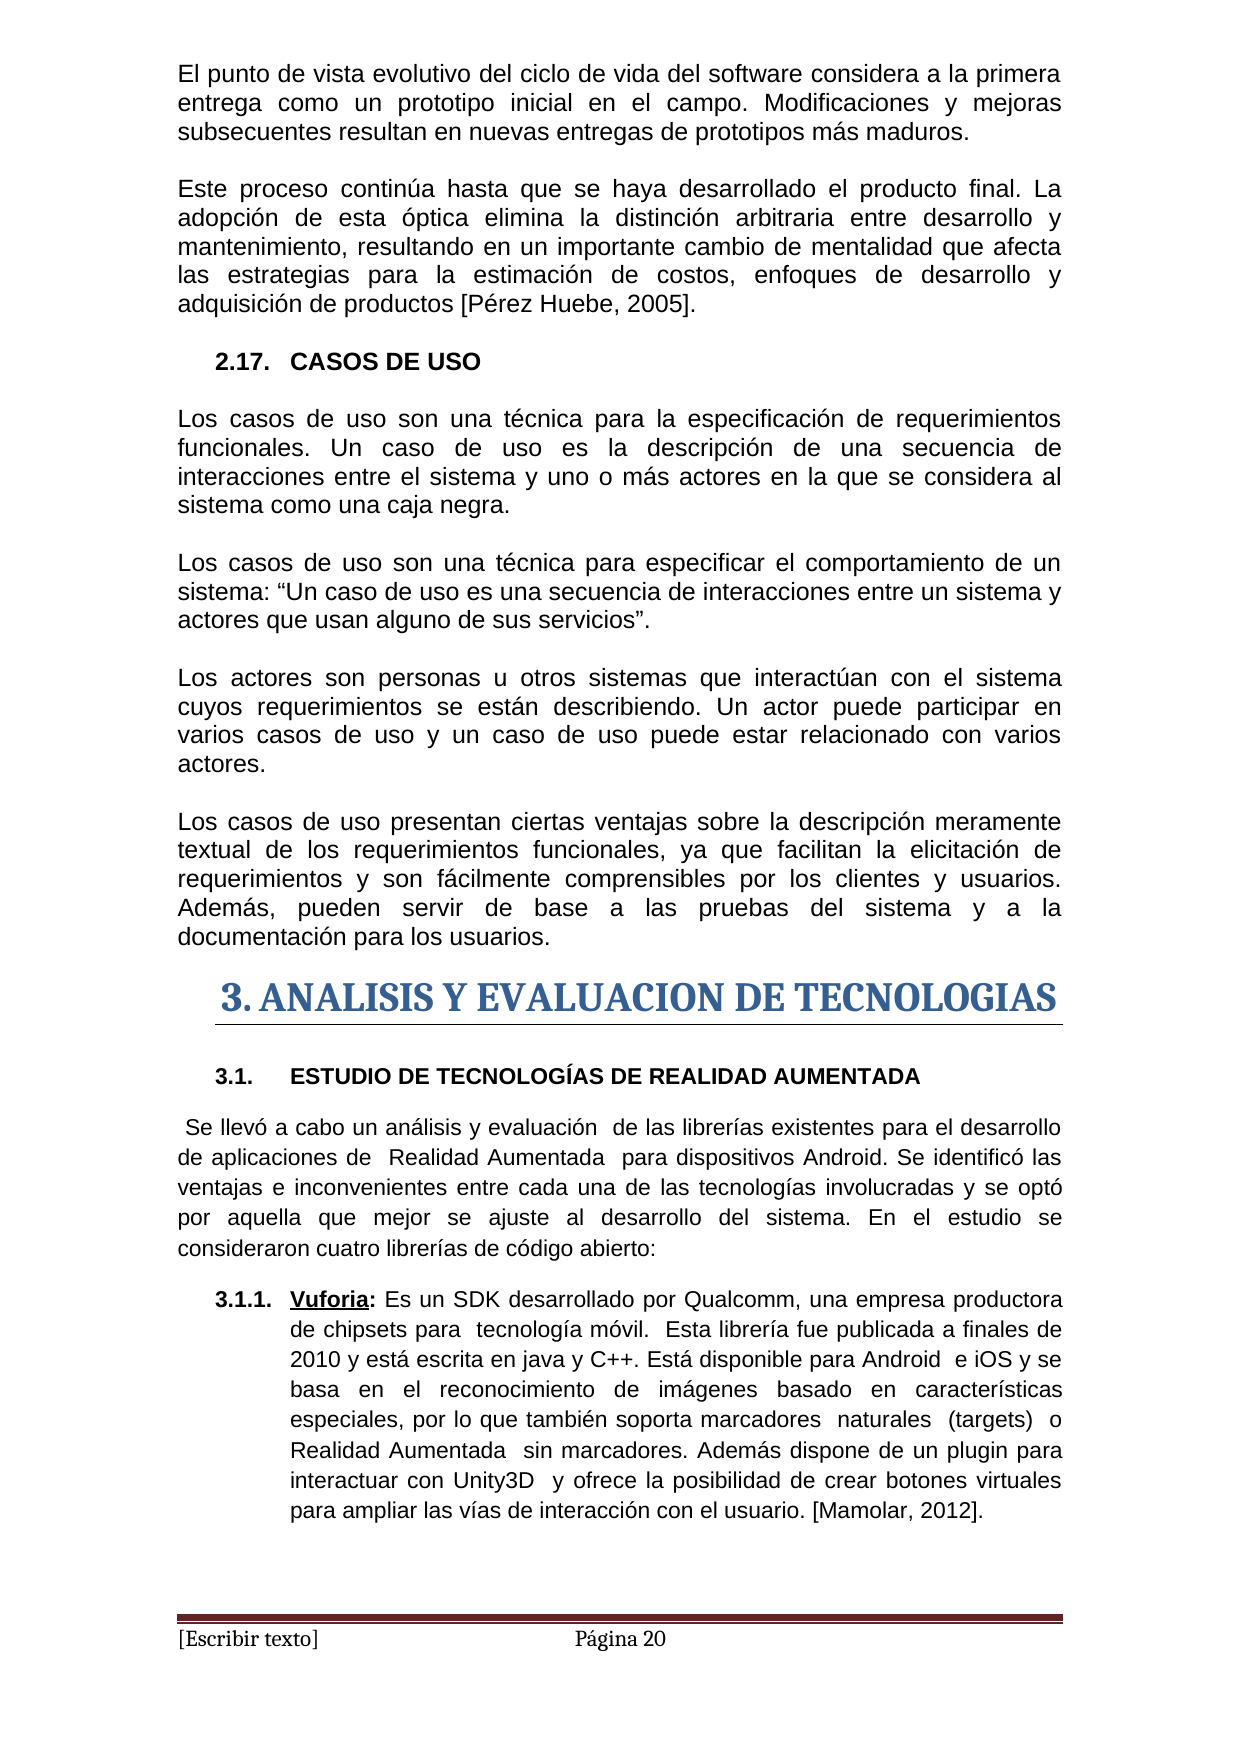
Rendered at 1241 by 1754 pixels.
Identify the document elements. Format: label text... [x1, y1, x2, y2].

text El punto de vista evolutivo del ciclo de vida del software considera a la primera entrega como un prototipo inicial en el campo. Modificaciones y mejoras subsecuentes resultan en nuevas entregas de prototipos más maduros. [177, 59, 1063, 145]
text Los casos de uso son una técnica para especificar el comportamiento de un sistema: “Un caso de uso es una secuencia de interacciones entre un sistema y actores que usan alguno de sus servicios”. [177, 548, 1063, 634]
text Los casos de uso son una técnica para la especificación de requerimientos funcionales. Un caso de uso es la descripción de una secuencia de interacciones entre el sistema y uno o más actores en la que se considera al sistema como una caja negra. [177, 404, 1063, 519]
text Los actores son personas u otros sistemas que interactúan con el sistema cuyos requerimientos se están describiendo. Un actor puede participar en varios casos de uso y un caso de uso puede estar relacionado con varios actores. [177, 663, 1063, 778]
text Este proceso continúa hasta que se haya desarrollado el producto final. La adopción de esta óptica elimina la distinción arbitraria entre desarrollo y mantenimiento, resultando en un importante cambio de mentalidad que afecta las estrategias para la estimación de costos, enfoques de desarrollo y adquisición de productos [Pérez Huebe, 2005]. [177, 174, 1063, 318]
list ESTUDIO DE TECNOLOGÍAS DE REALIDAD AUMENTADA [215, 1063, 1063, 1089]
text Se llevó a cabo un análisis y evaluación de las librerías existentes para el desarrollo de aplicaciones de Realidad Aumentada para dispositivos Android. Se identificó las ventajas e inconvenientes entre cada una de las tecnologías involucradas y se optó por aquella que mejor se ajuste al desarrollo del sistema. En el estudio se consideraron cuatro librerías de código abierto: [177, 1114, 1063, 1261]
list CASOS DE USO [215, 347, 1063, 375]
text Los casos de uso presentan ciertas ventajas sobre la descripción meramente textual de los requerimientos funcionales, ya que facilitan la elicitación de requerimientos y son fácilmente comprensibles por los clientes y usuarios. Además, pueden servir de base a las pruebas del sistema y a la documentación para los usuarios. [177, 807, 1063, 950]
list Vuforia: Es un SDK desarrollado por Qualcomm, una empresa productora de chipsets para tecnología móvil. Esta librería fue publicada a finales de 2010 y está escrita en java y C++. Está disponible para Android e iOS y se basa en el reconocimiento de imágenes basado en características especiales, por lo que también soporta marcadores naturales (targets) o Realidad Aumentada sin marcadores. Además dispone de un plugin para interactuar con Unity3D y ofrece la posibilidad de crear botones virtuales para ampliar las vías de interacción con el usuario. [Mamolar, 2012]. [215, 1286, 1063, 1523]
list ANALISIS Y EVALUACION DE TECNOLOGIAS [215, 974, 1063, 1024]
